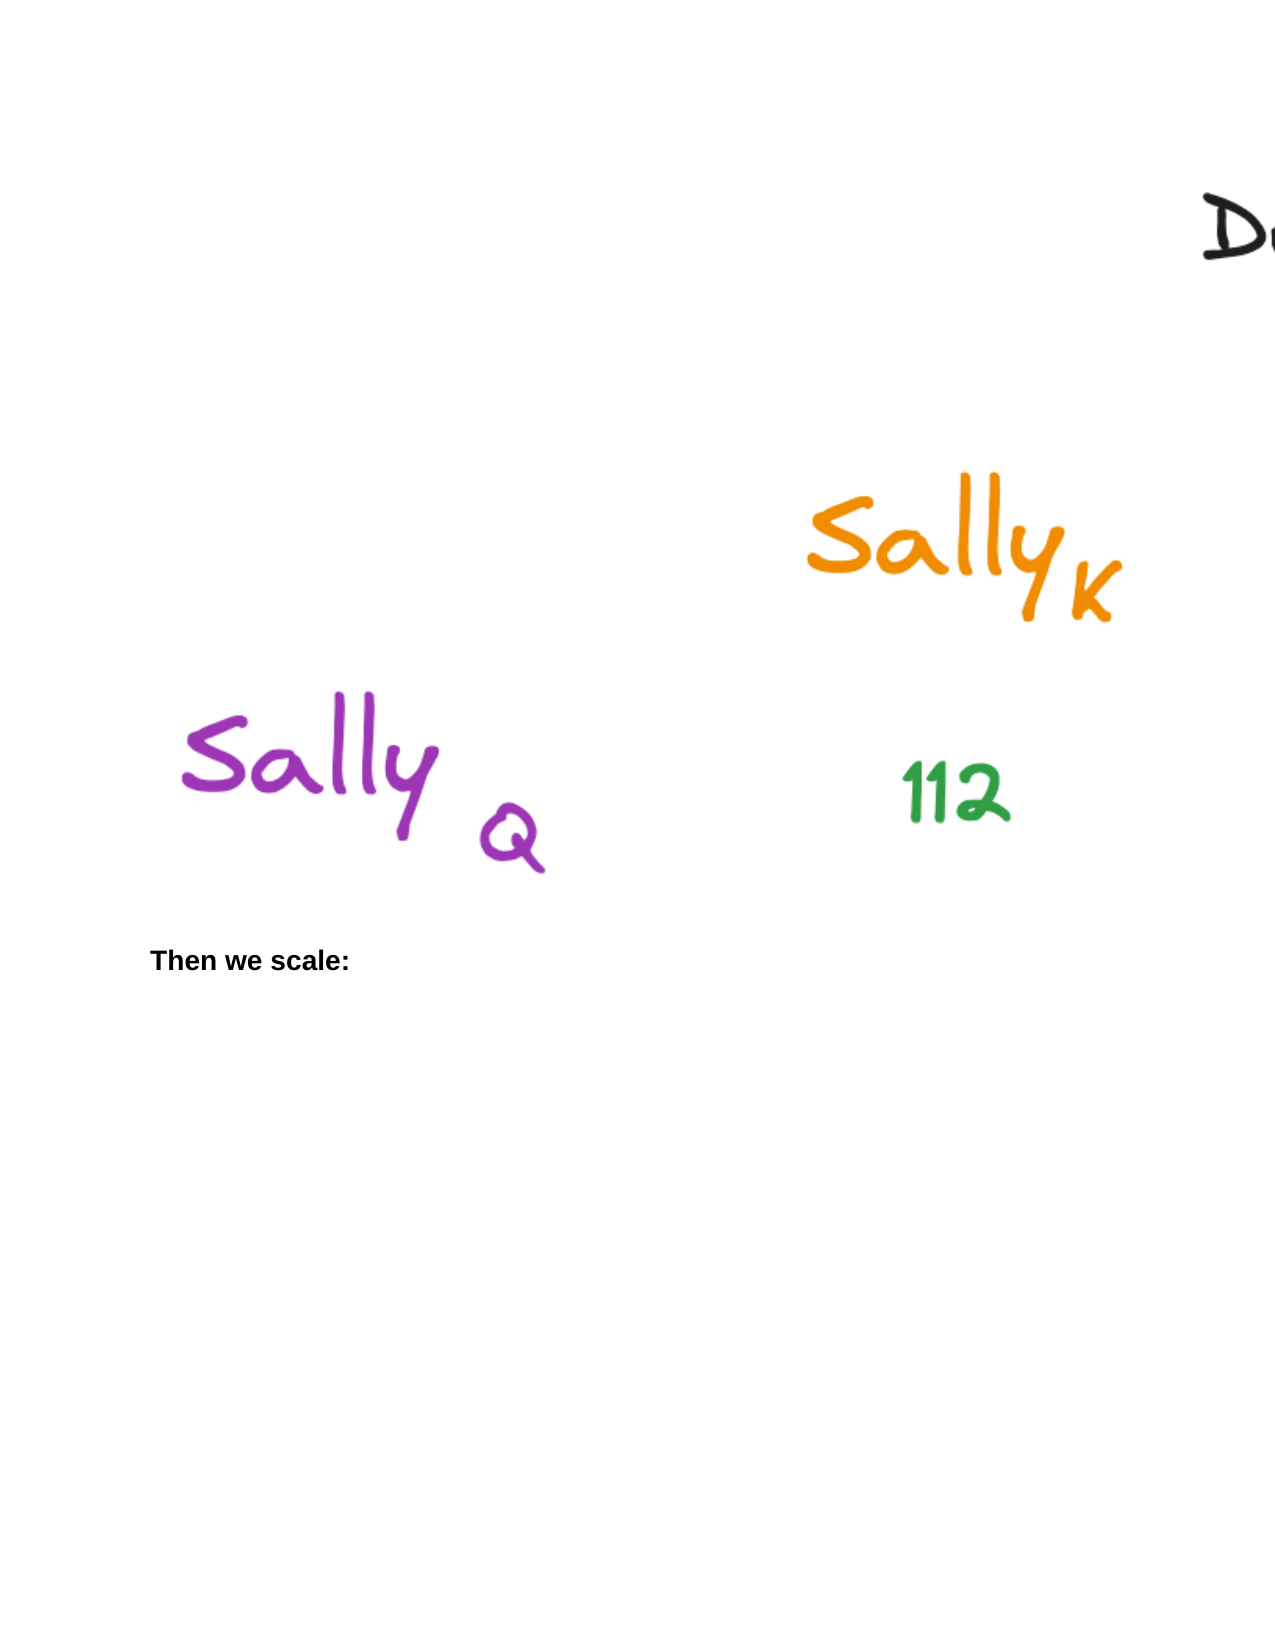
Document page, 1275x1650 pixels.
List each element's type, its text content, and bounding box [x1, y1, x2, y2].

picture [150, 150, 1275, 924]
subtitle Then we scale: [150, 944, 1125, 977]
